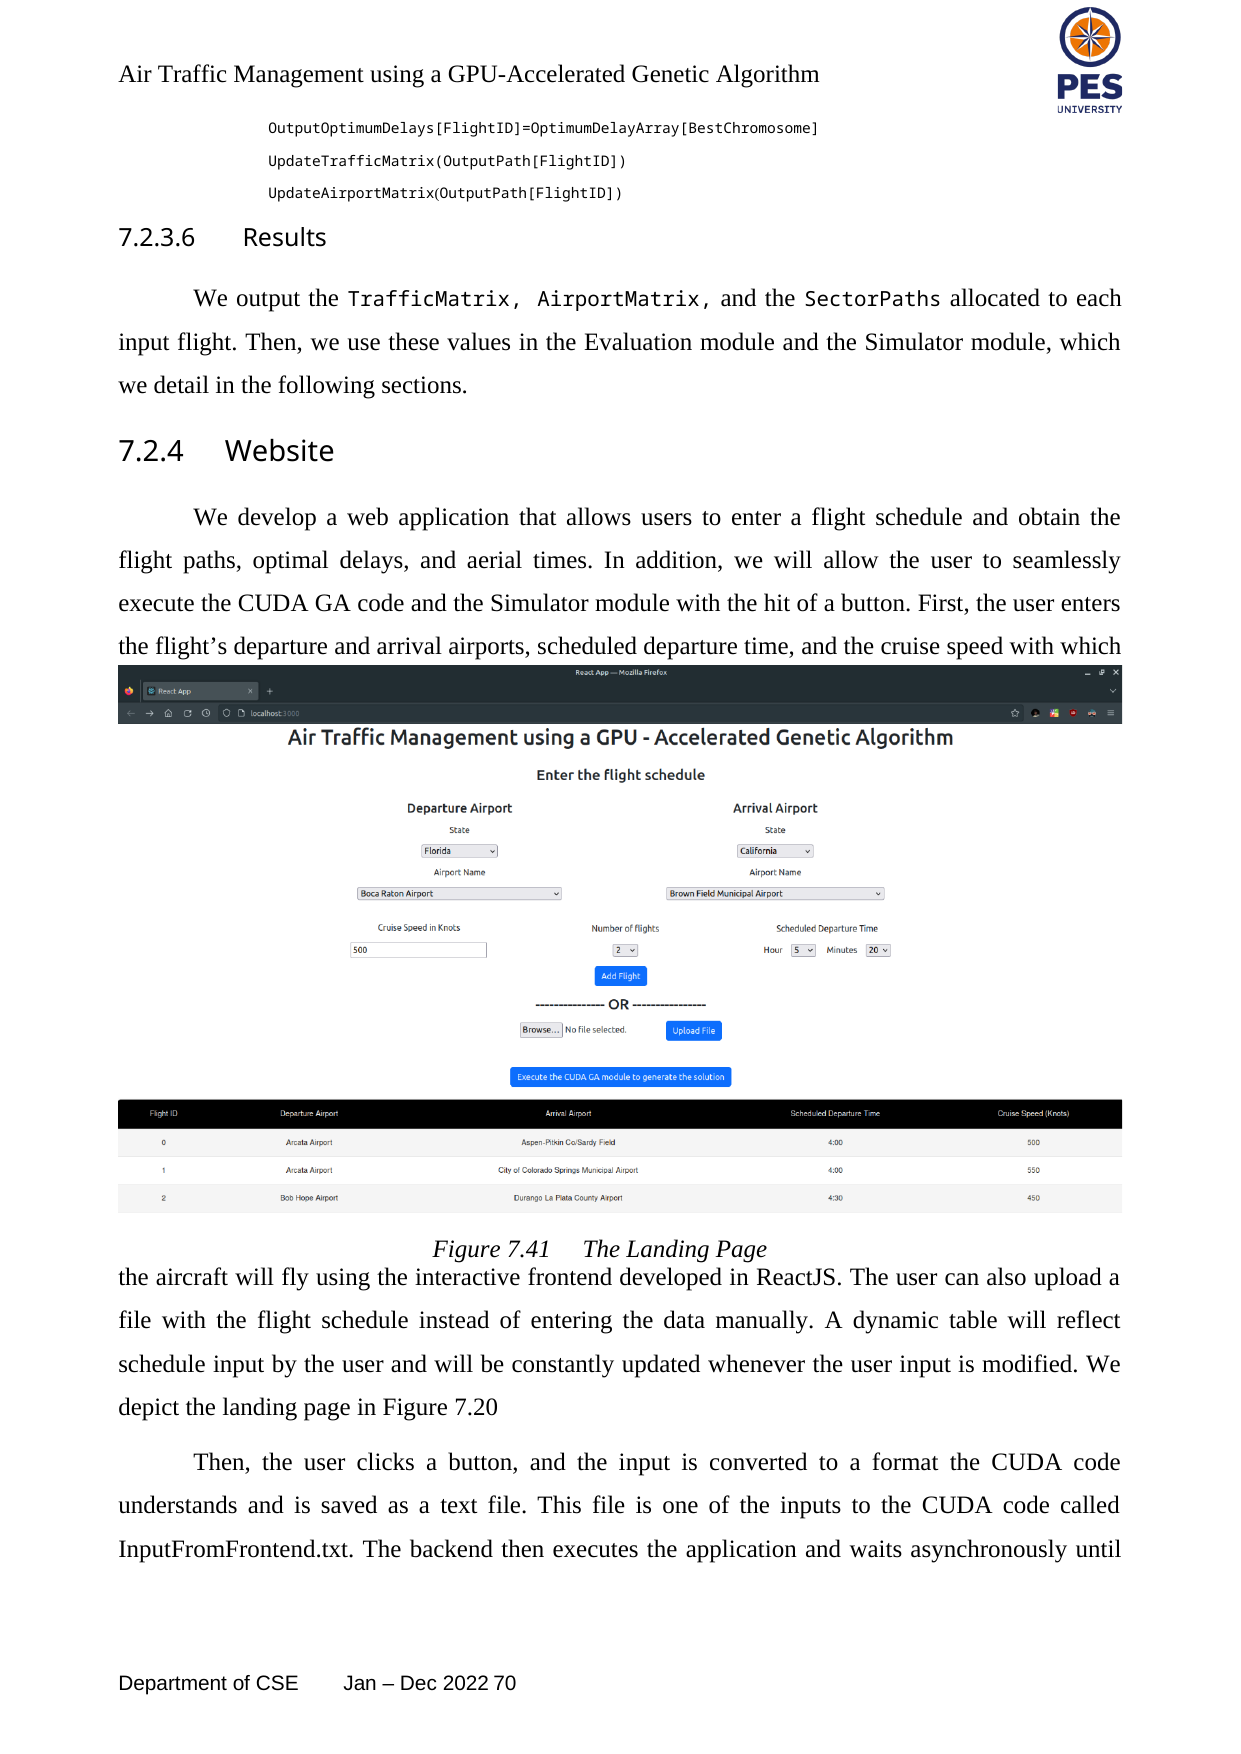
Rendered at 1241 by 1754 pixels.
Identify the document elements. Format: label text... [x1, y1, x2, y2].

text We develop a web application that allows users to enter a flight schedule and obtain the flight paths, optimal delays, and aerial times. In addition, we will allow the user to seamlessly execute the CUDA GA code and the Simulator module with the hit of a button. First, the user enters the flight’s departure and arrival airports, scheduled departure time, and the cruise speed with which the aircraft will fly using the interactive frontend developed in ReactJS. The user can also upload a file with the flight schedule instead of entering the data manually. A dynamic table will reflect schedule input by the user and will be constantly updated whenever the user input is modified. We depict the landing page in Figure 7.20 [118, 502, 1122, 665]
subtitle Results [118, 219, 1122, 253]
text OutputOptimumDelays[FlightID]=OptimumDelayArray[BestChromosome] [118, 118, 1122, 138]
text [118, 1447, 1122, 1562]
text UpdateAirportMatrix(OutputPath[FlightID]) [118, 183, 1122, 203]
text UpdateTrafficMatrix(OutputPath[FlightID]) [118, 151, 1122, 170]
text We output the TrafficMatrix, AirportMatrix, and the SectorPaths allocated to each input flight. Then, we use these values in the Evaluation module and the Simulator module, which we detail in the following sections. [118, 283, 1122, 399]
picture [118, 665, 1123, 1217]
text We develop a web application that allows users to enter a flight schedule and obtain the flight paths, optimal delays, and aerial times. In addition, we will allow the user to seamlessly execute the CUDA GA code and the Simulator module with the hit of a button. First, the user enters the flight’s departure and arrival airports, scheduled departure time, and the cruise speed with which the aircraft will fly using the interactive frontend developed in ReactJS. The user can also upload a file with the flight schedule instead of entering the data manually. A dynamic table will reflect schedule input by the user and will be constantly updated whenever the user input is modified. We depict the landing page in Figure 7.20 [118, 1217, 1122, 1421]
picture [1057, 7, 1123, 116]
subtitle Website [118, 430, 1122, 469]
